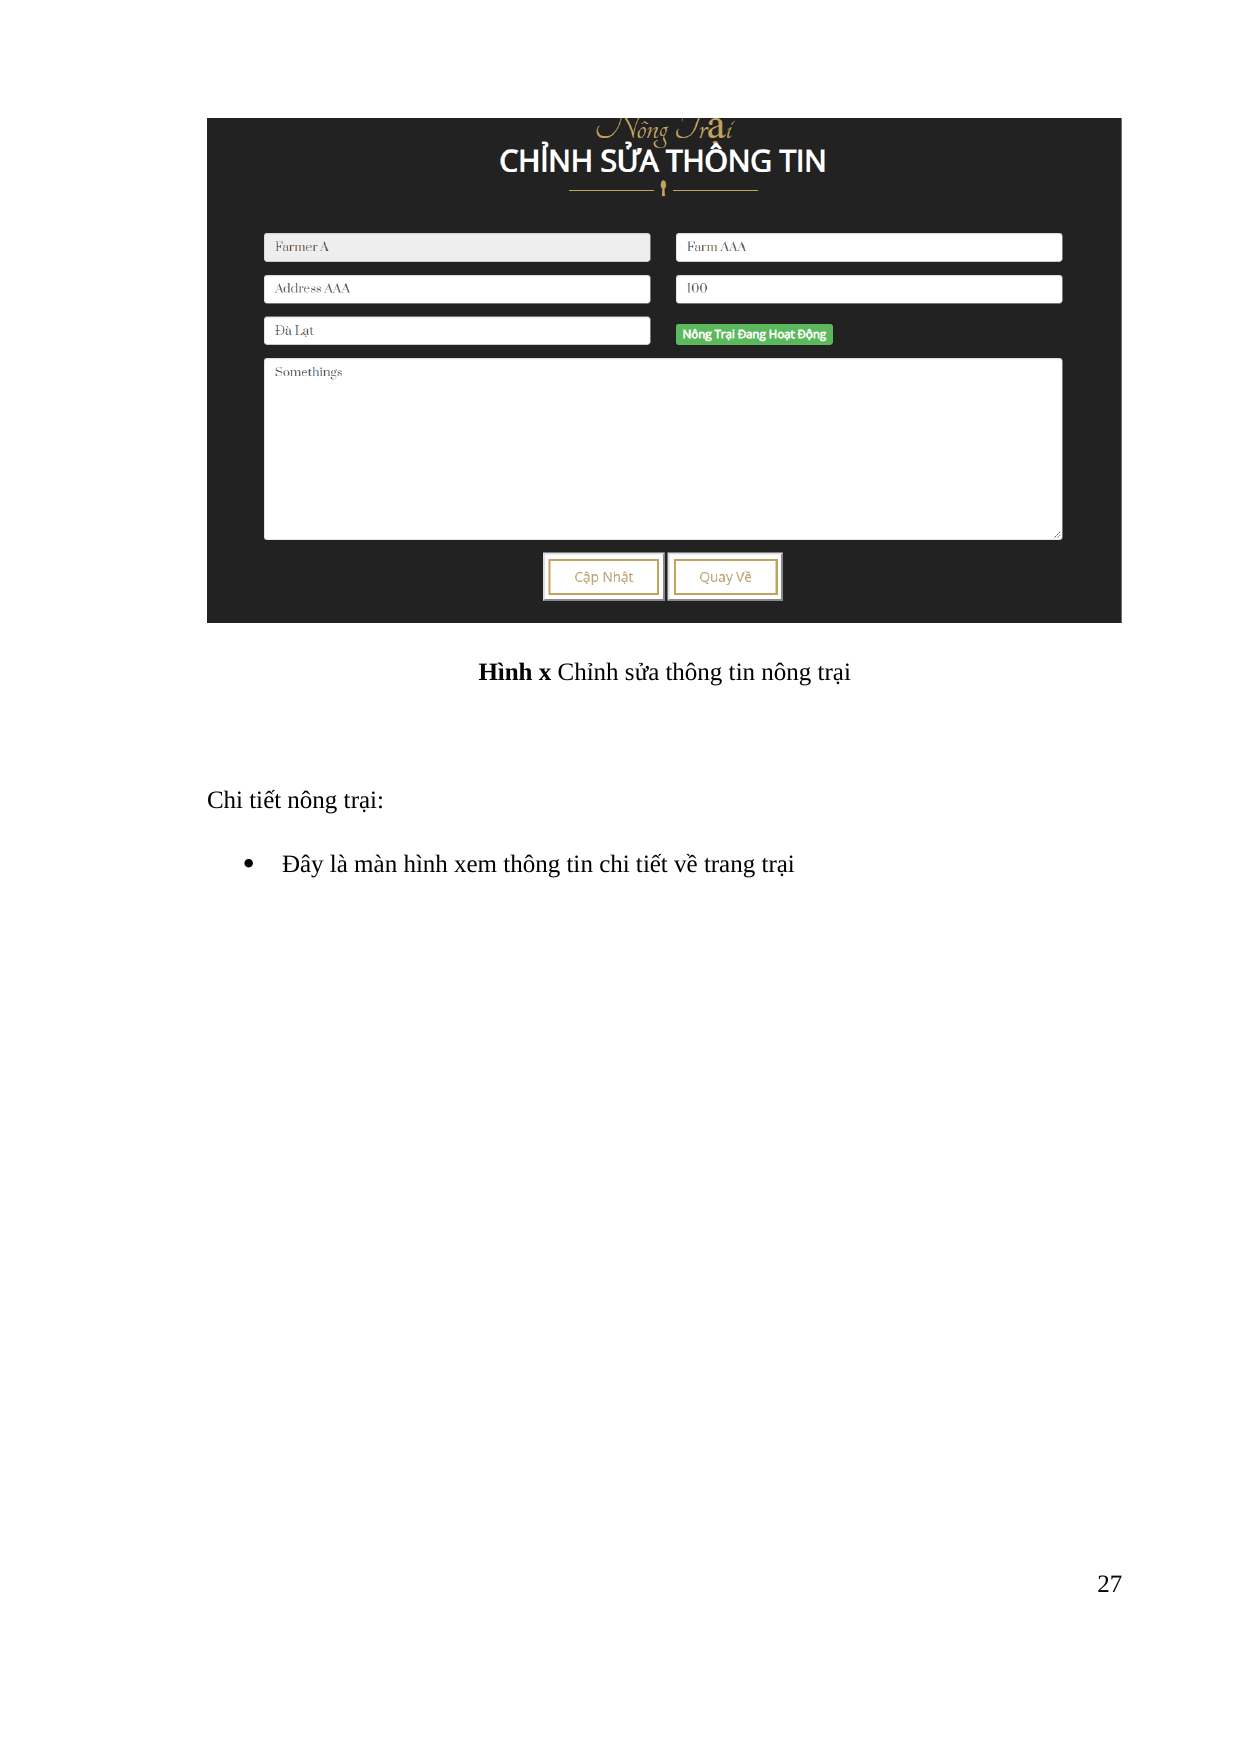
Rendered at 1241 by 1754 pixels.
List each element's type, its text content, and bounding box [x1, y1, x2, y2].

picture [207, 118, 1122, 623]
text Hình x Chỉnh sửa thông tin nông trại [207, 657, 1122, 686]
list Đây là màn hình xem thông tin chi tiết về trang trại [244, 849, 1122, 878]
text Chi tiết nông trại: [207, 785, 1122, 814]
